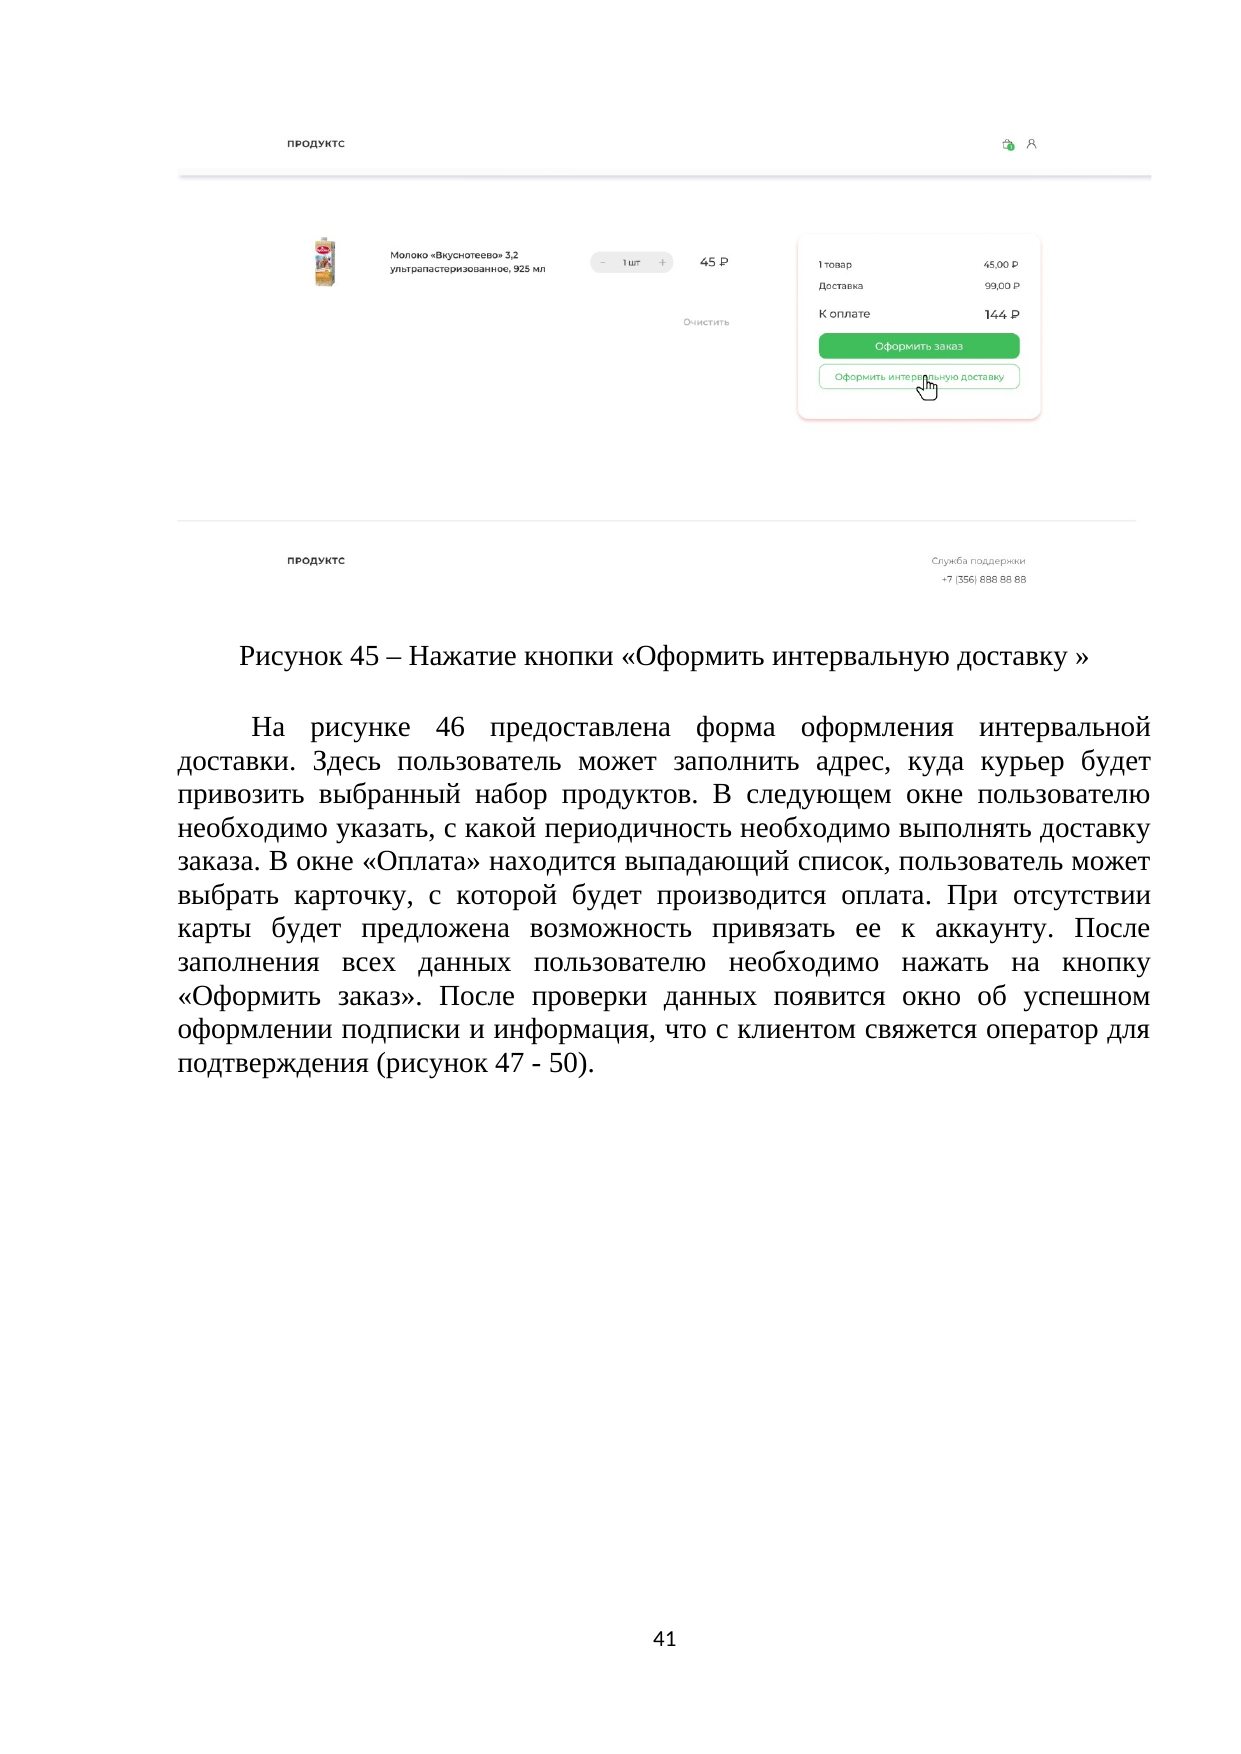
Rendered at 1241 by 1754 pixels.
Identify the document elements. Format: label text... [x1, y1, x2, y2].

picture [177, 118, 1152, 620]
text На рисунке 46 предоставлена форма оформления интервальной доставки. Здесь пользователь может заполнить адрес, куда курьер будет привозить выбранный набор продуктов. В следующем окне пользователю необходимо указать, с какой периодичность необходимо выполнять доставку заказа. В окне «Оплата» находится выпадающий список, пользователь может выбрать карточку, с которой будет производится оплата. При отсутствии карты будет предложена возможность привязать ее к аккаунту. После заполнения всех данных пользователю необходимо нажать на кнопку «Оформить заказ». После проверки данных появится окно об успешном оформлении подписки и информация, что с клиентом свяжется оператор для подтверждения (рисунок 47 - 50). [177, 709, 1152, 1078]
text Рисунок 45 – Нажатие кнопки «Оформить интервальную доставку » [177, 638, 1152, 672]
